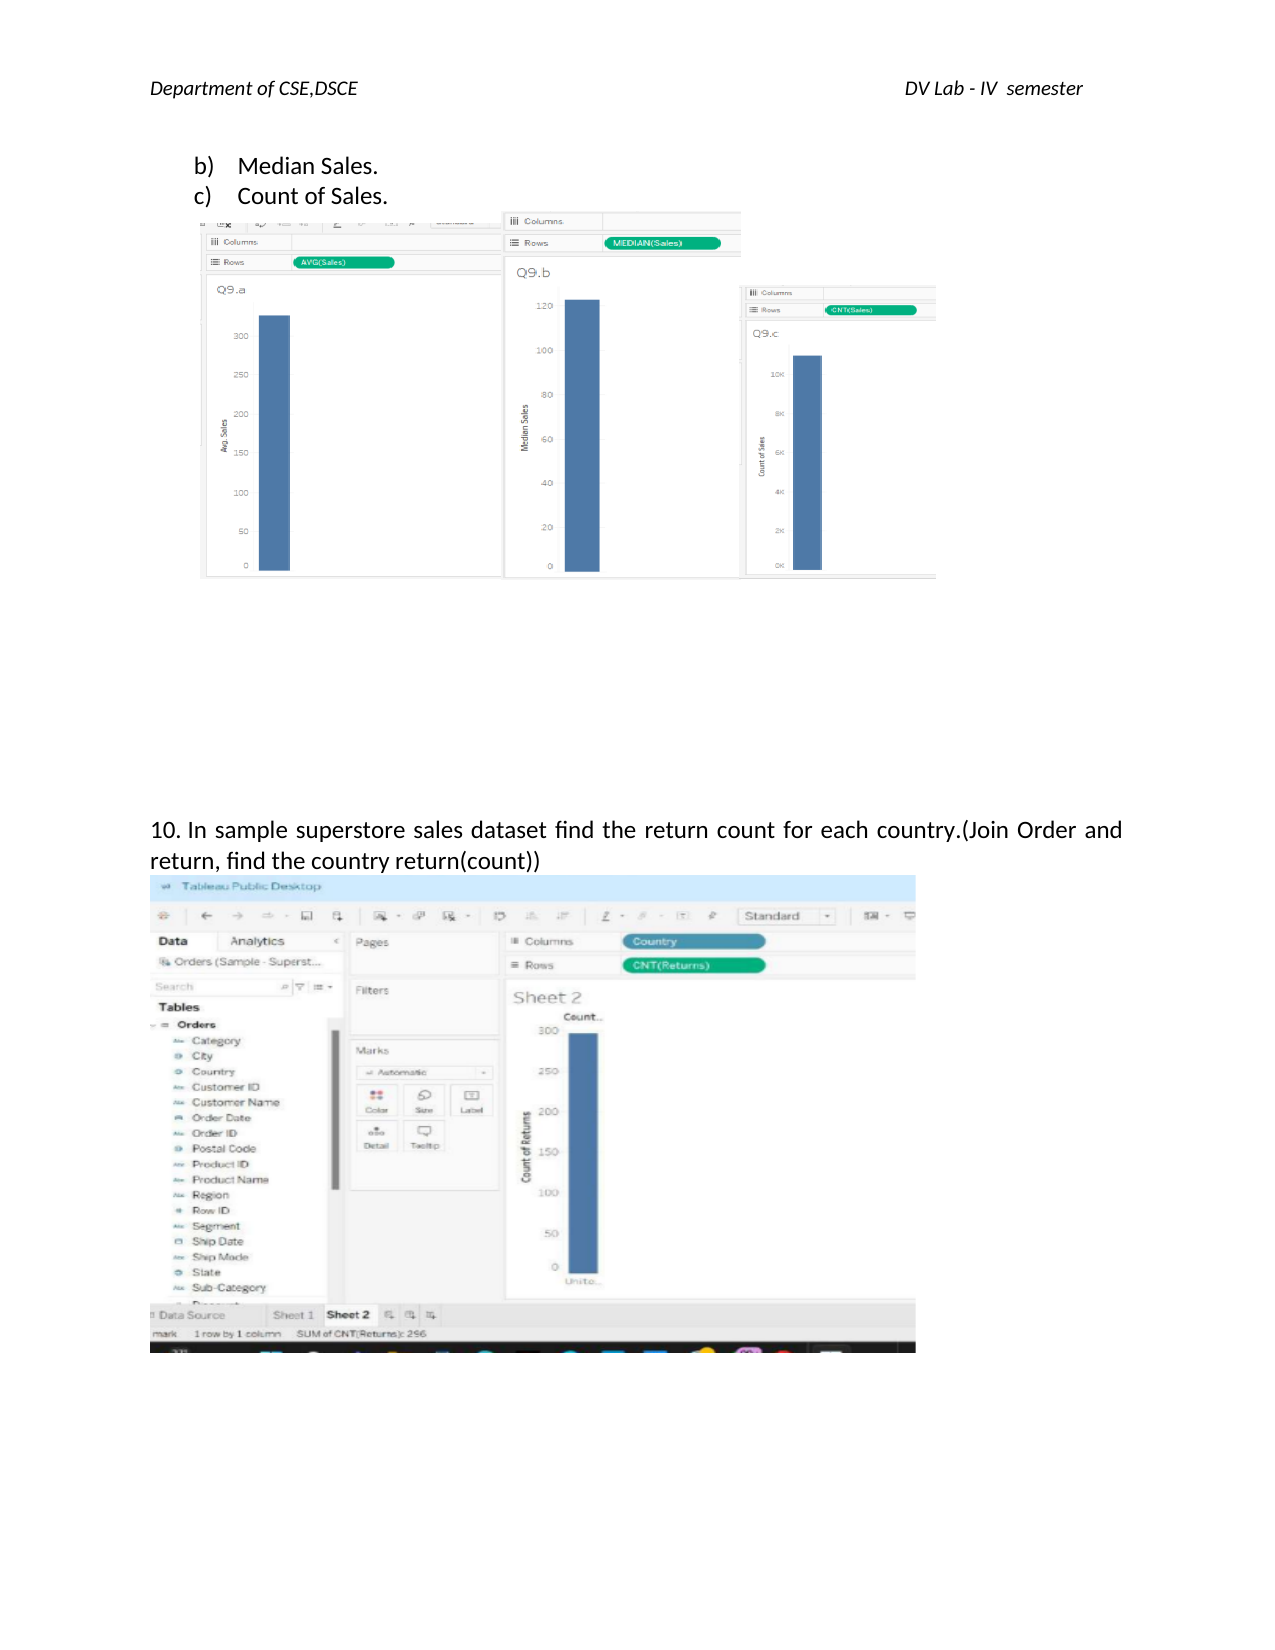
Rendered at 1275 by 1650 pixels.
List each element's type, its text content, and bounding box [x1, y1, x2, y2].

list Median Sales. [194, 150, 1125, 181]
picture [150, 211, 1015, 601]
picture [150, 875, 916, 1353]
list In sample superstore sales dataset find the return count for each country.(Join Order and return, find the country return(count)) [150, 814, 1125, 875]
list Count of Sales. [194, 181, 1125, 211]
